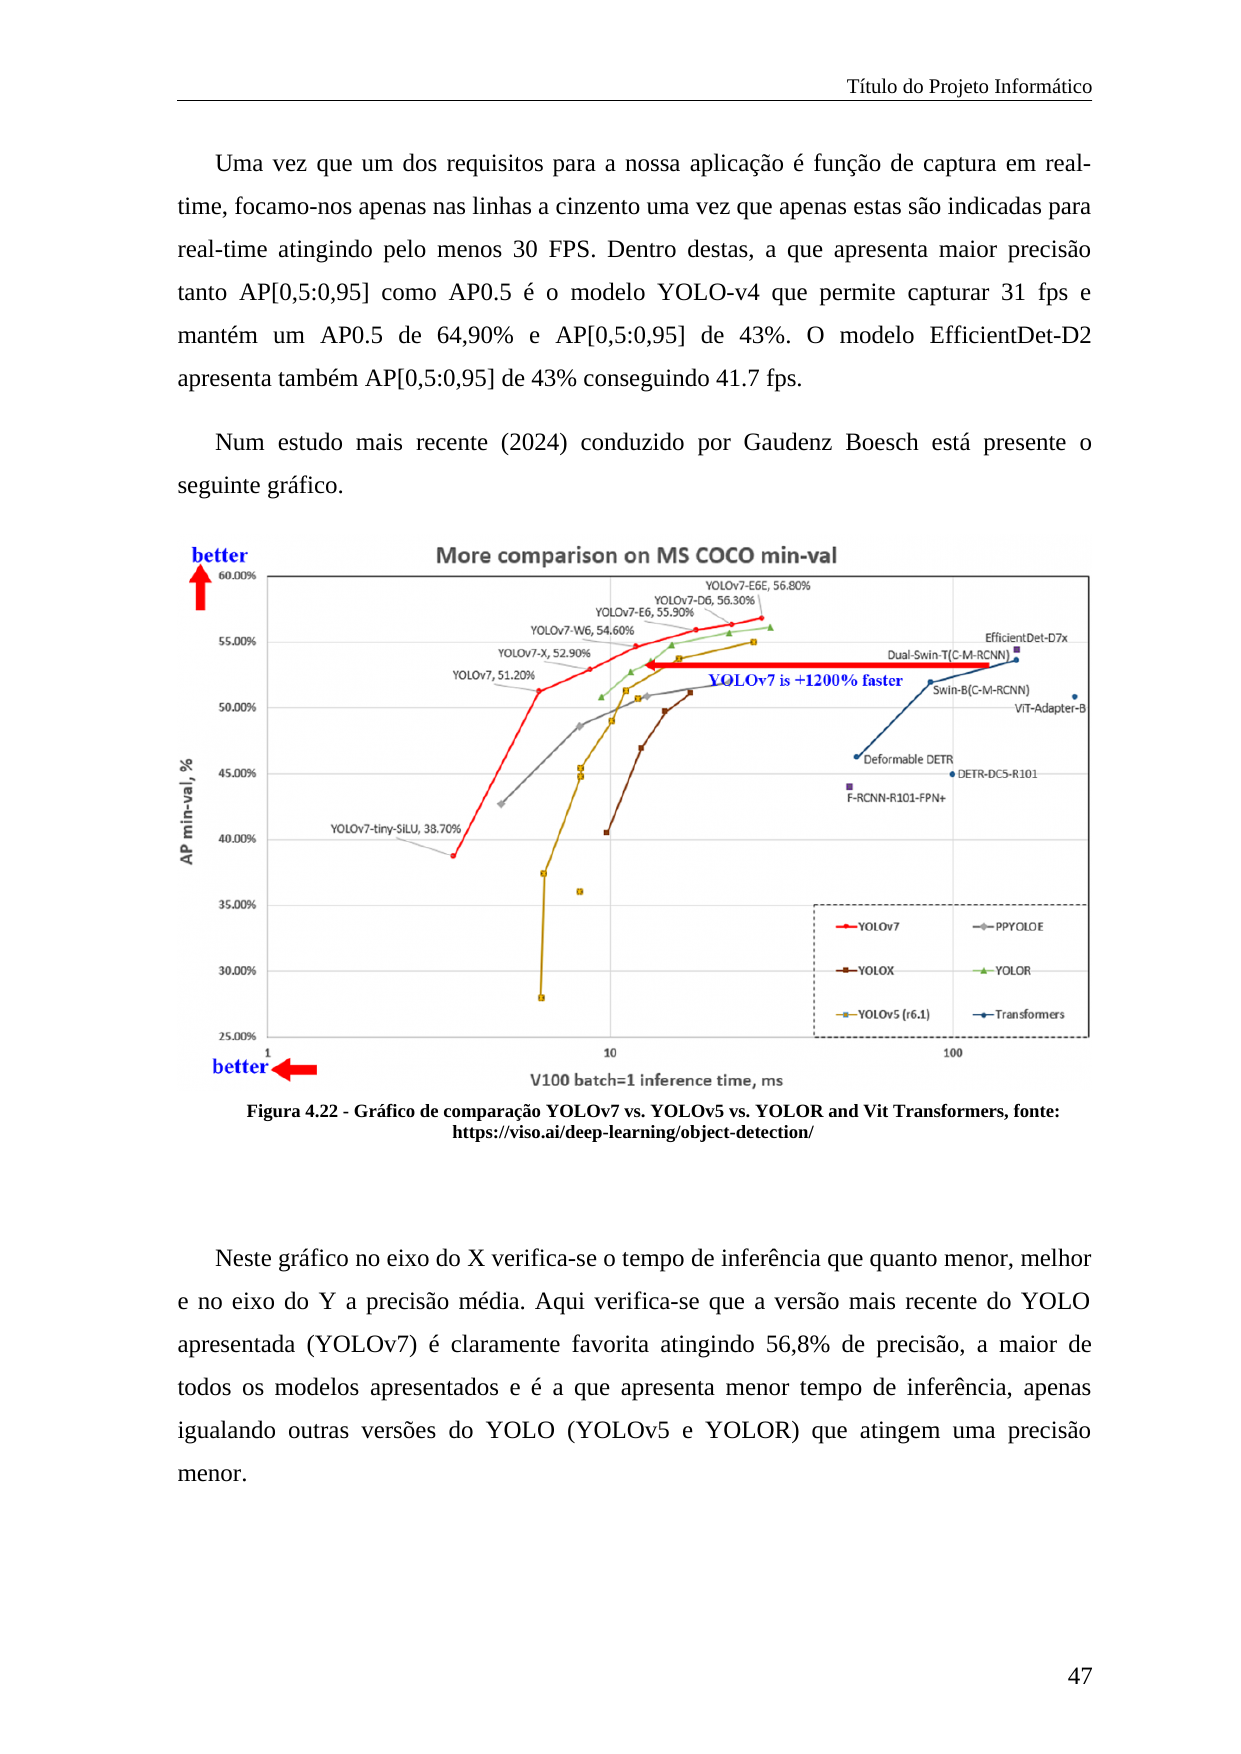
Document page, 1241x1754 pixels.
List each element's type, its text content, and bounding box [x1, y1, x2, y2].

text Uma vez que um dos requisitos para a nossa aplicação é função de captura em real-time, focamo-nos apenas nas linhas a cinzento uma vez que apenas estas são indicadas para real-time atingindo pelo menos 30 FPS. Dentro destas, a que apresenta maior precisão tanto AP[0,5:0,95] como AP0.5 é o modelo YOLO-v4 que permite capturar 31 fps e mantém um AP0.5 de 64,90% e AP[0,5:0,95] de 43%. O modelo EfficientDet-D2 apresenta também AP[0,5:0,95] de 43% conseguindo 41.7 fps. [177, 148, 1092, 392]
text Neste gráfico no eixo do X verifica-se o tempo de inferência que quanto menor, melhor e no eixo do Y a precisão média. Aqui verifica-se que a versão mais recente do YOLO apresentada (YOLOv7) é claramente favorita atingindo 56,8% de precisão, a maior de todos os modelos apresentados e é a que apresenta menor tempo de inferência, apenas igualando outras versões do YOLO (YOLOv5 e YOLOR) que atingem uma precisão menor. [177, 1243, 1092, 1487]
text Num estudo mais recente (2024) conduzido por Gaudenz Boesch está presente o seguinte gráfico. [177, 427, 1092, 499]
picture [177, 534, 1093, 1091]
